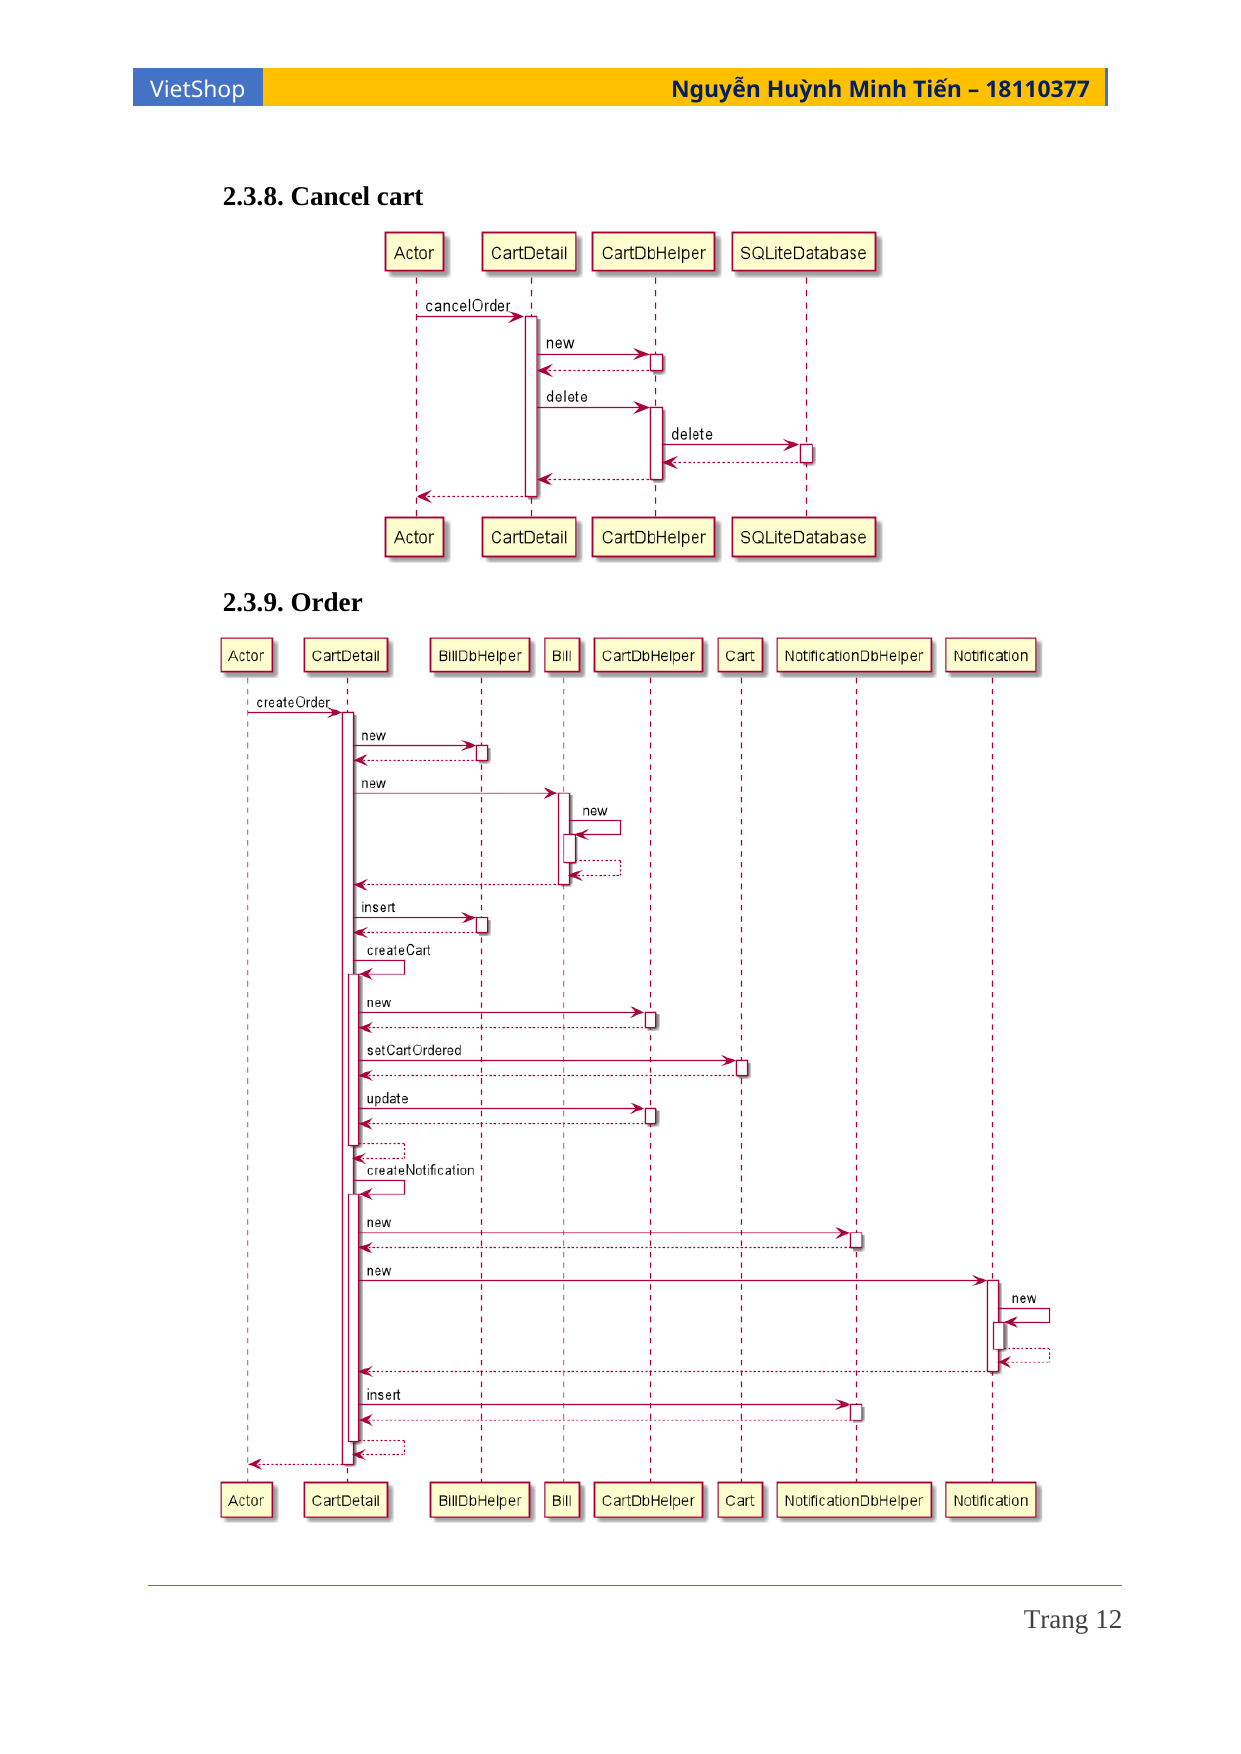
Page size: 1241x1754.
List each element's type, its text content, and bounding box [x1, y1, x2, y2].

picture [215, 632, 1055, 1530]
picture [379, 226, 891, 571]
list Cancel cart [223, 120, 1122, 211]
list Order [223, 586, 1122, 617]
